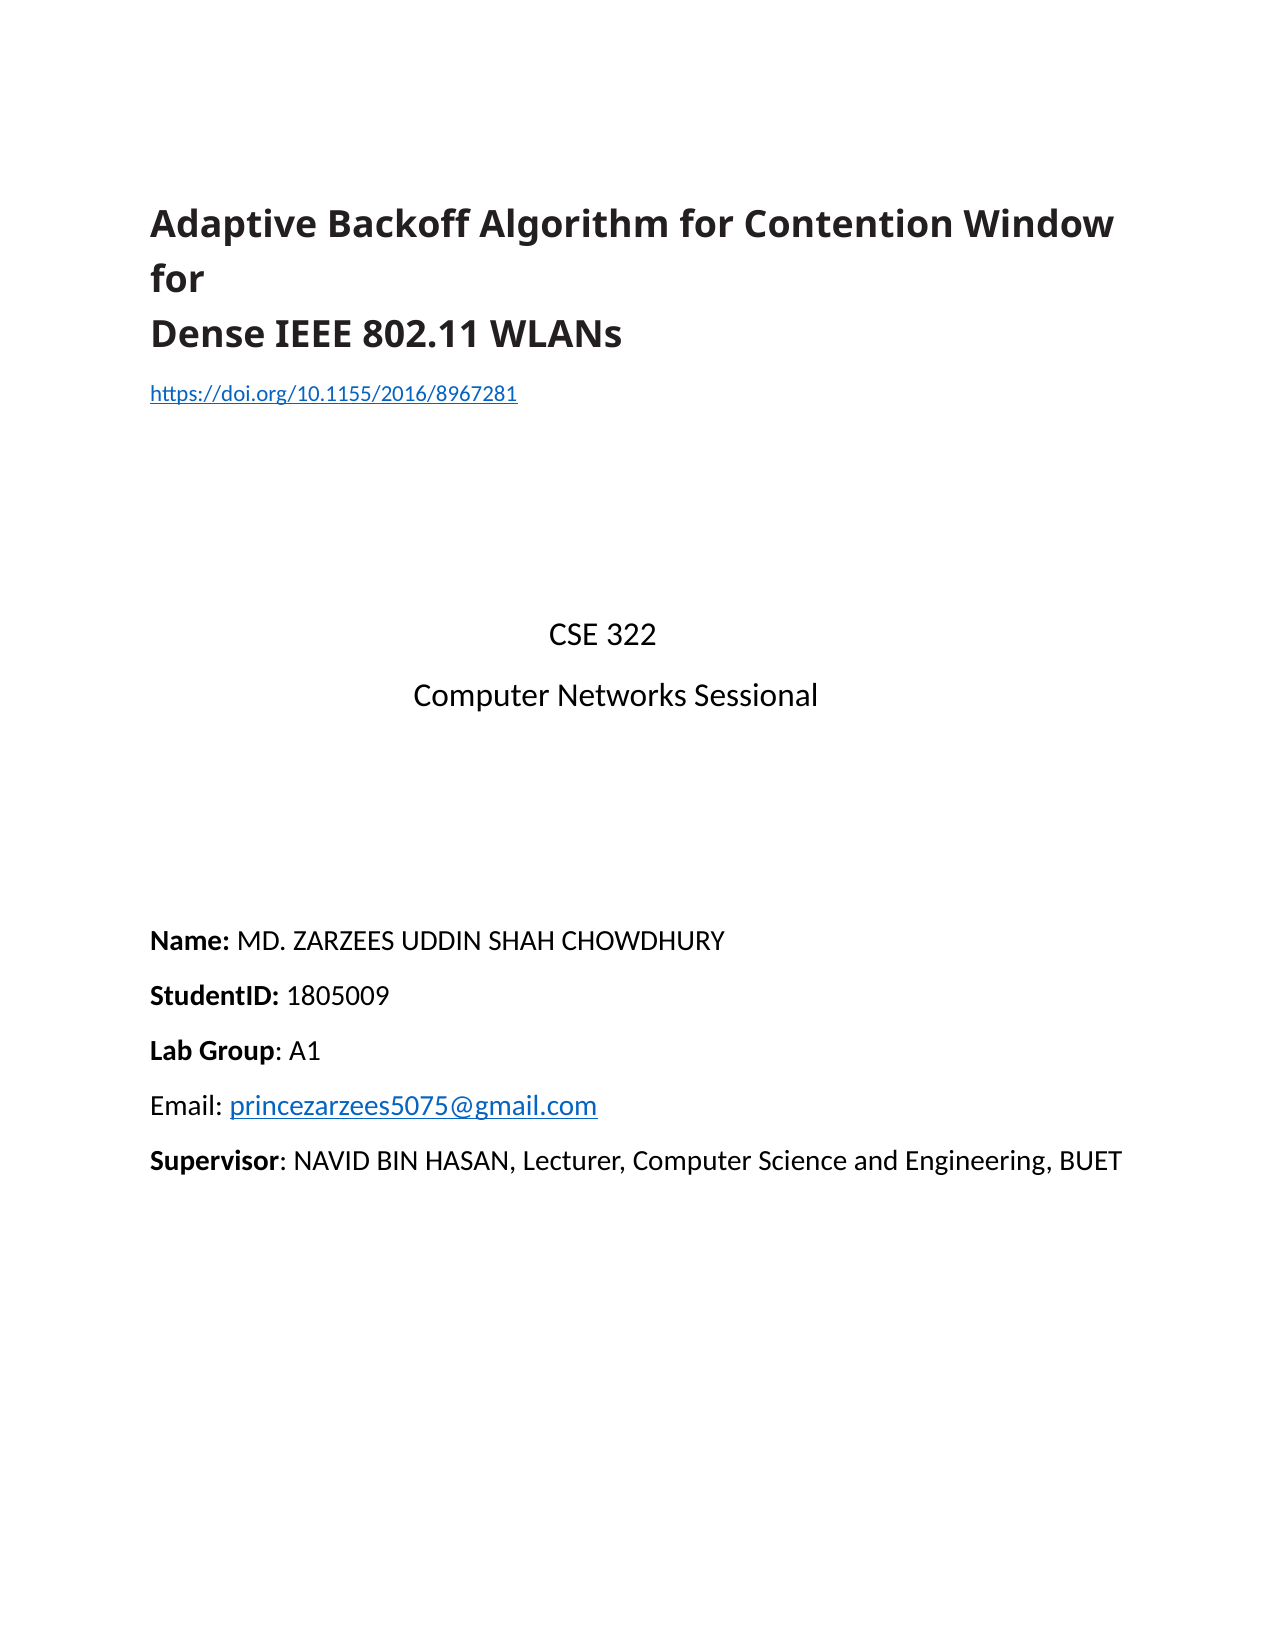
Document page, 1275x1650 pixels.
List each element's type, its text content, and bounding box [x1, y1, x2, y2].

text StudentID: 1805009 [150, 977, 1125, 1013]
text https://doi.org/10.1155/2016/8967281 [150, 379, 1125, 407]
text Supervisor: NAVID BIN HASAN, Lecturer, Computer Science and Engineering, BUET [150, 1142, 1125, 1178]
text Email: princezarzees5075@gmail.com [150, 1087, 1125, 1123]
text Name: MD. ZARZEES UDDIN SHAH CHOWDHURY [150, 922, 1125, 958]
text Computer Networks Sessional [150, 674, 1125, 714]
text Adaptive Backoff Algorithm for Contention Window for Dense IEEE 802.11 WLANs [150, 197, 1125, 358]
text CSE 322 [150, 613, 1125, 654]
text Lab Group: A1 [150, 1032, 1125, 1068]
